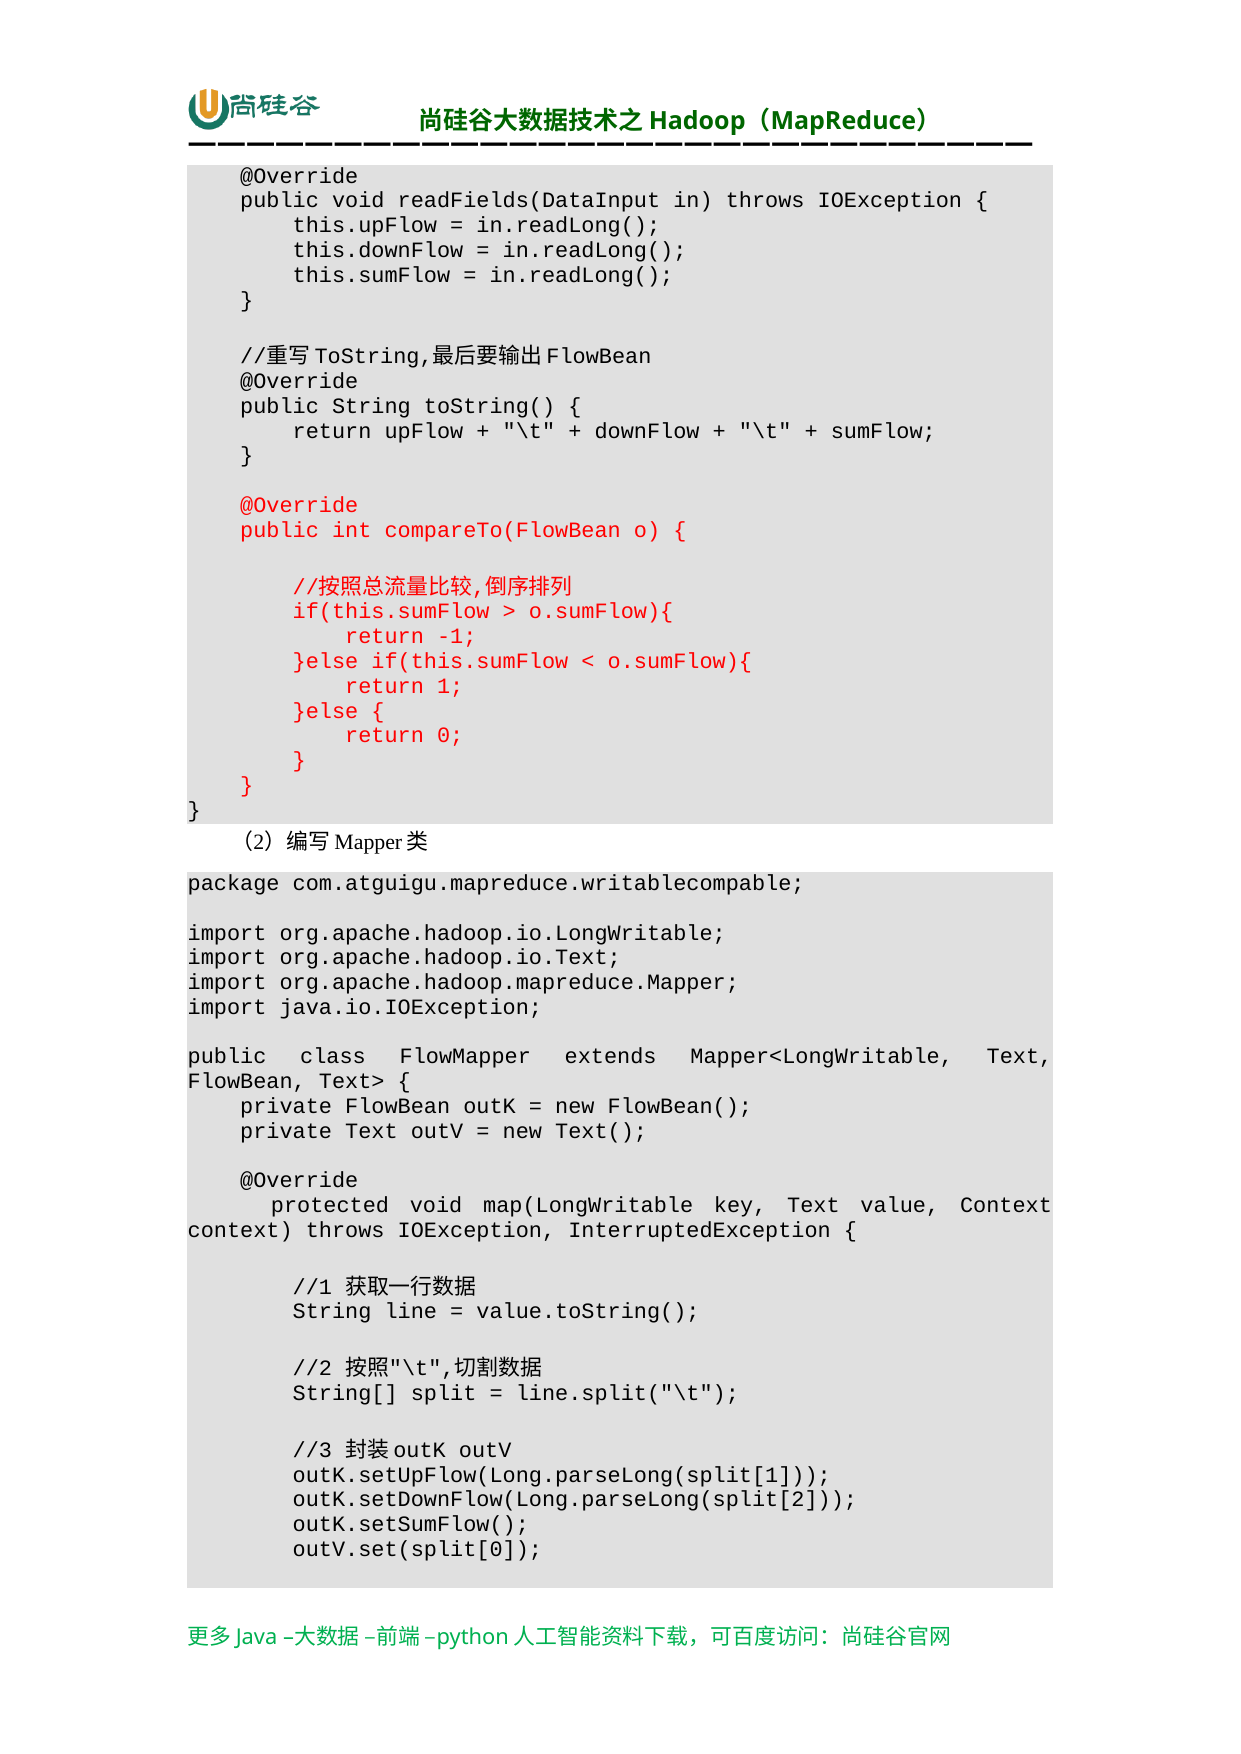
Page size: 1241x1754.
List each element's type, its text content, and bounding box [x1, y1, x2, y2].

text } [187, 289, 1053, 313]
text private FlowBean outK = new FlowBean(); [187, 1095, 1053, 1120]
text } [187, 749, 1053, 774]
text public String toString() { [187, 395, 1053, 420]
text public int compareTo(FlowBean o) { [187, 519, 1053, 544]
text @Override [187, 494, 1053, 519]
text import org.apache.hadoop.mapreduce.Mapper; [187, 971, 1053, 996]
text this.downFlow = in.readLong(); [187, 239, 1053, 264]
text String[] split = line.split("\t"); [187, 1382, 1053, 1407]
text return upFlow + "\t" + downFlow + "\t" + sumFlow; [187, 420, 1053, 445]
text outK.setDownFlow(Long.parseLong(split[2])); [187, 1489, 1053, 1513]
text this.sumFlow = in.readLong(); [187, 264, 1053, 289]
text this.upFlow = in.readLong(); [187, 214, 1053, 239]
text @Override [187, 370, 1053, 395]
text package com.atguigu.mapreduce.writablecompable; [187, 872, 1053, 897]
text return 0; [187, 724, 1053, 749]
text import java.io.IOException; [187, 996, 1053, 1021]
text return 1; [187, 675, 1053, 700]
text } [187, 799, 1053, 824]
text private Text outV = new Text(); [187, 1120, 1053, 1145]
text } [187, 774, 1053, 799]
text import org.apache.hadoop.io.LongWritable; [187, 922, 1053, 946]
text return -1; [187, 625, 1053, 650]
text //2 按照"\t",切割数据 [187, 1350, 1053, 1382]
text protected void map(LongWritable key, Text value, Context context) throws IOException, InterruptedException { [187, 1194, 1053, 1244]
text }else if(this.sumFlow < o.sumFlow){ [187, 650, 1053, 675]
text String line = value.toString(); [187, 1301, 1053, 1326]
text //1 获取一行数据 [187, 1269, 1053, 1301]
text public void readFields(DataInput in) throws IOException { [187, 189, 1053, 214]
text import org.apache.hadoop.io.Text; [187, 946, 1053, 971]
text @Override [187, 165, 1053, 189]
text //重写ToString,最后要输出FlowBean [187, 338, 1053, 370]
text //3 封装outK outV [187, 1432, 1053, 1464]
text //按照总流量比较,倒序排列 [187, 569, 1053, 601]
text public class FlowMapper extends Mapper<LongWritable, Text, FlowBean, Text> { [187, 1046, 1053, 1095]
text outK.setSumFlow(); [187, 1513, 1053, 1538]
text outV.set(split[0]); [187, 1538, 1053, 1563]
text @Override [187, 1169, 1053, 1194]
text }else { [187, 700, 1053, 724]
text （2）编写Mapper类 [187, 824, 1053, 856]
text if(this.sumFlow > o.sumFlow){ [187, 601, 1053, 625]
text } [187, 445, 1053, 469]
text outK.setUpFlow(Long.parseLong(split[1])); [187, 1464, 1053, 1489]
